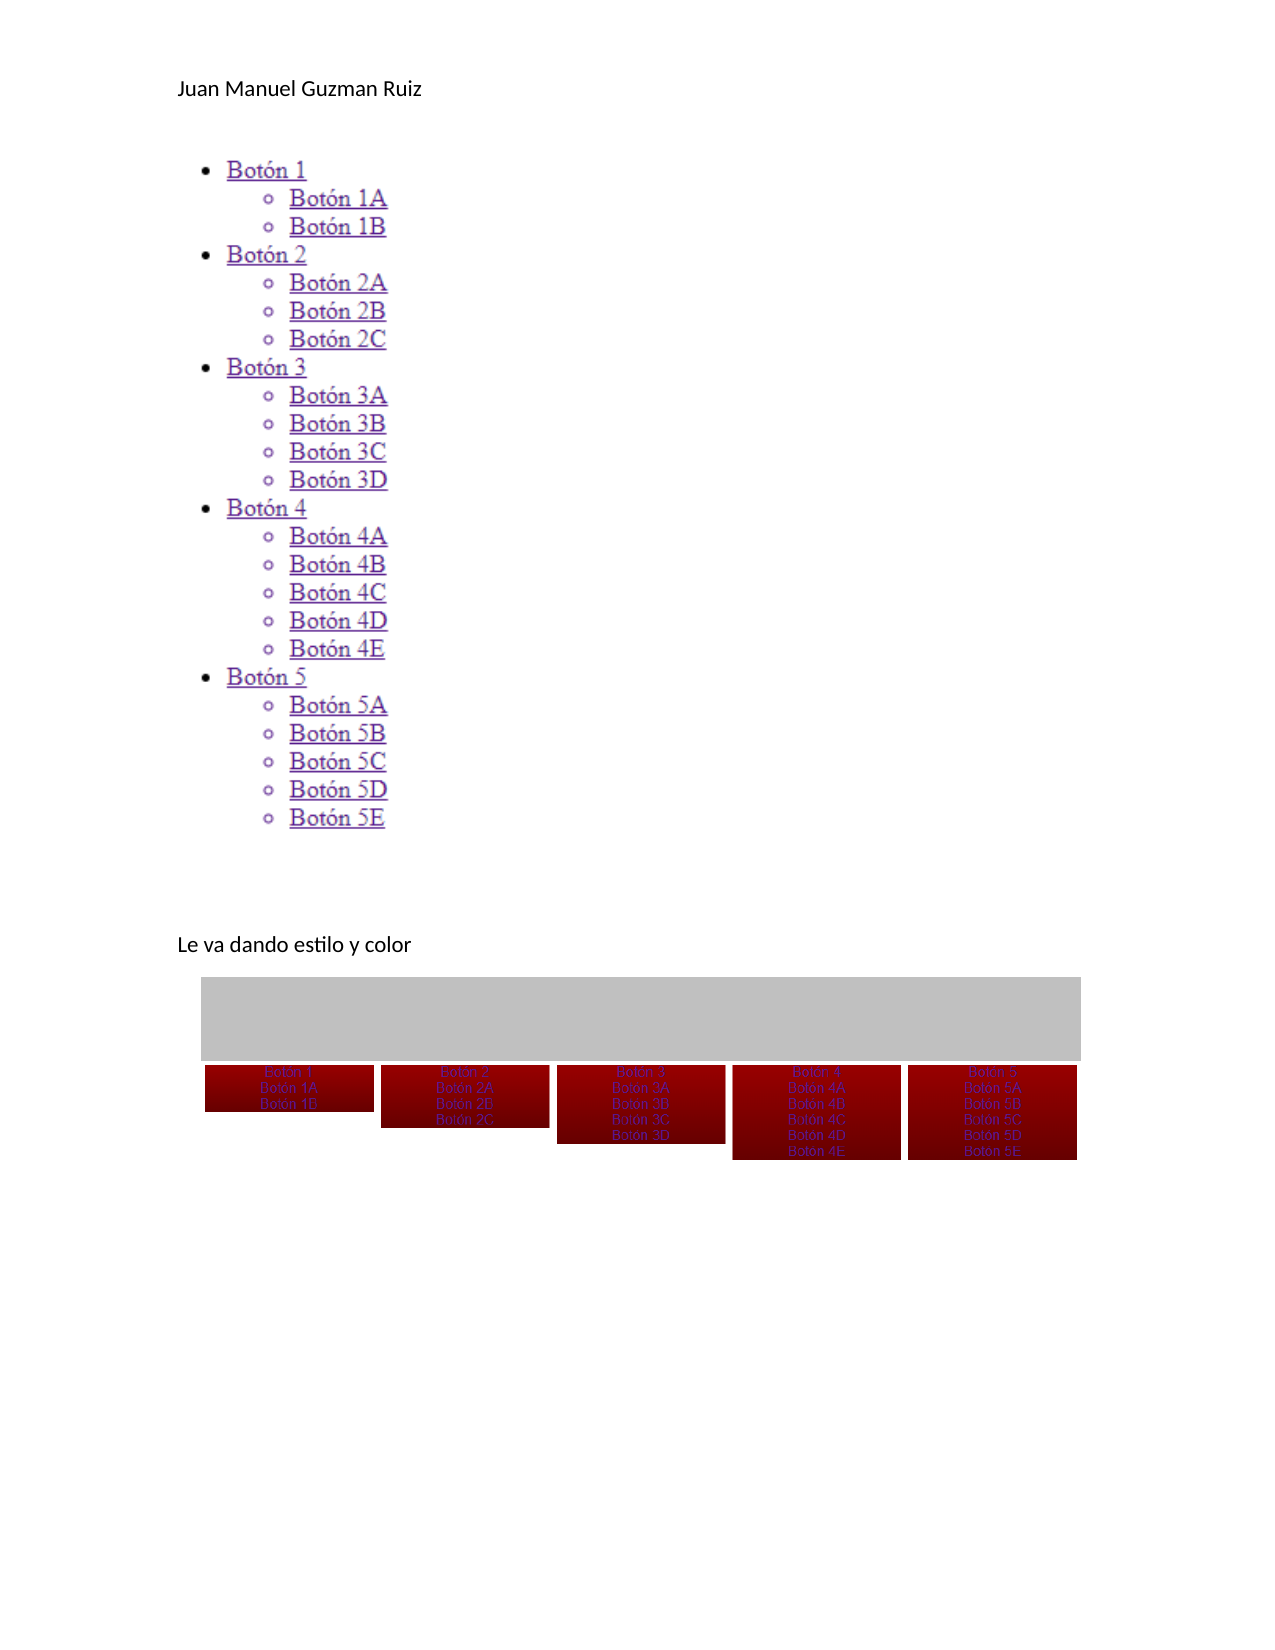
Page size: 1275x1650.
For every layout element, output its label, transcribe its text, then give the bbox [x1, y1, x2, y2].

picture [177, 147, 420, 865]
text Le va dando estilo y color [177, 931, 1098, 958]
picture [177, 977, 1098, 1382]
